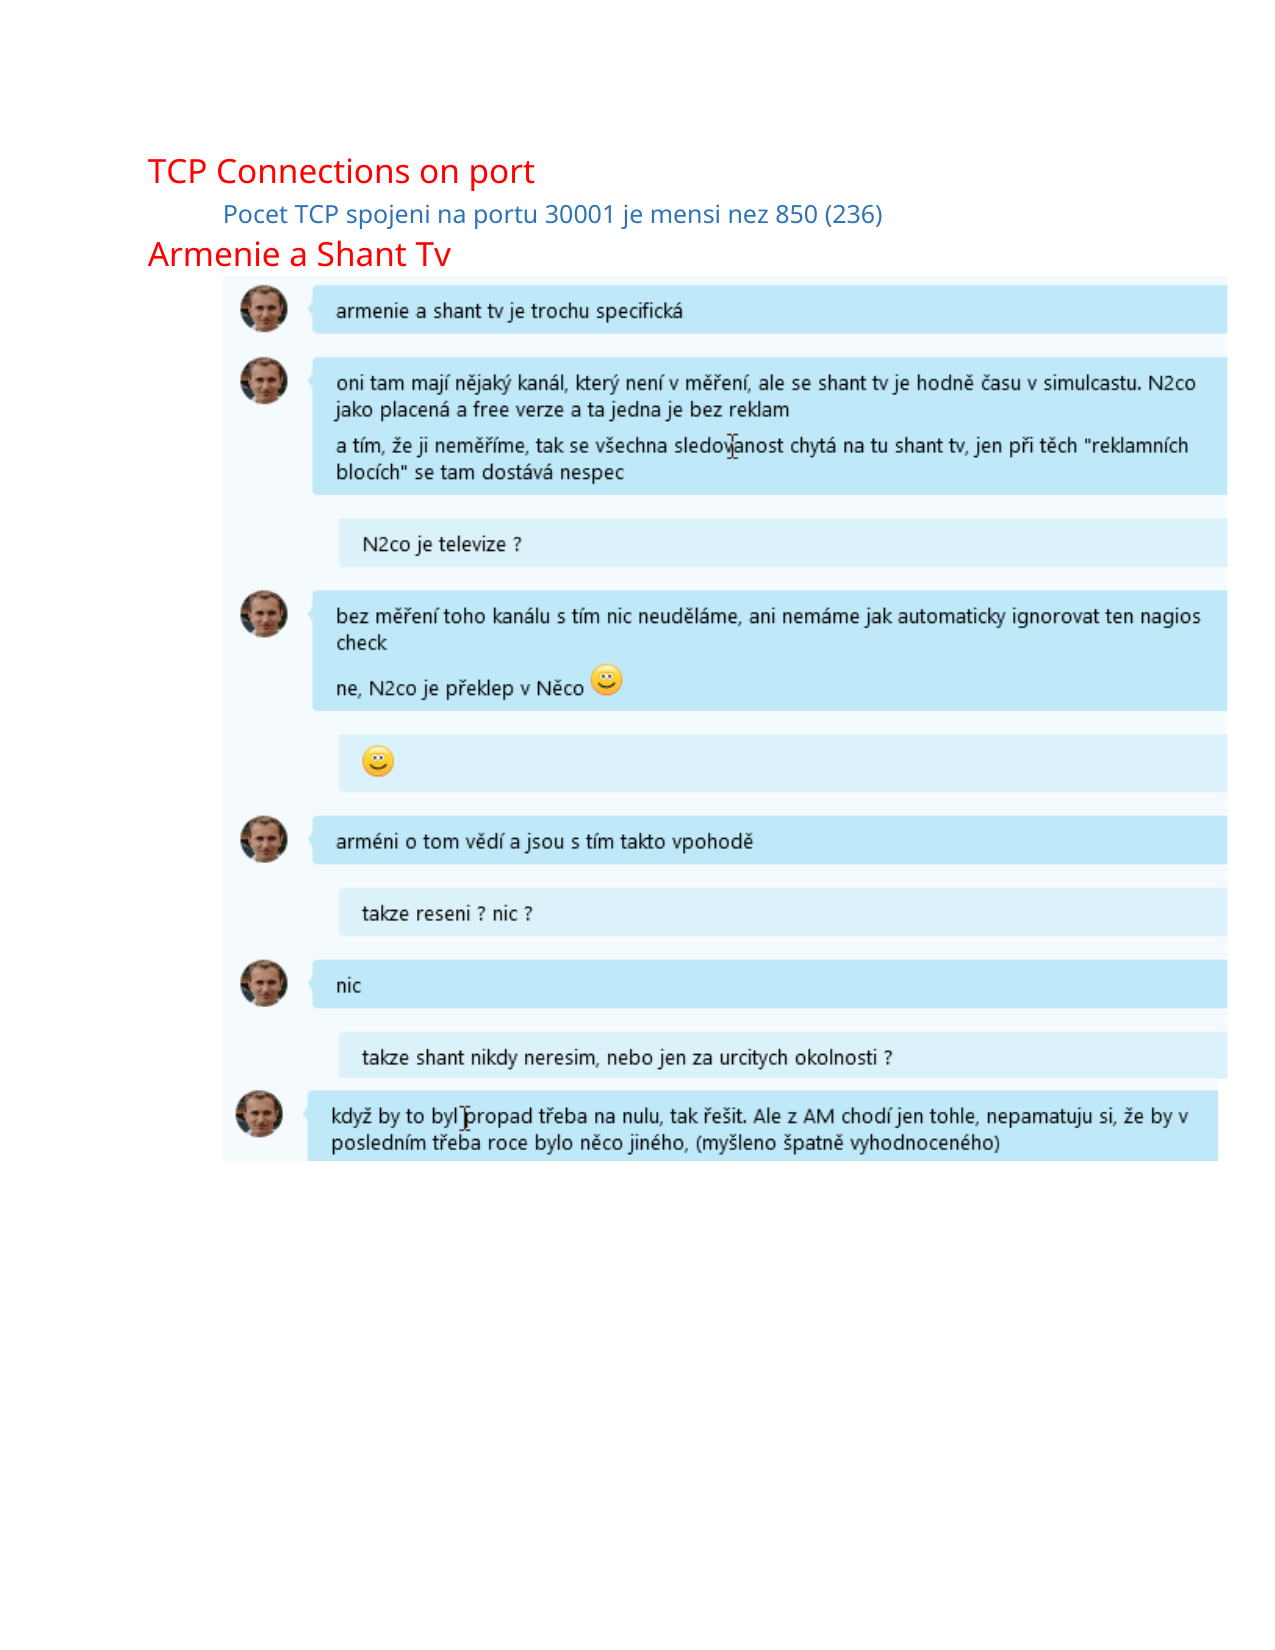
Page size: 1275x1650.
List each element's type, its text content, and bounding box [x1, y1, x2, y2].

subtitle Armenie a Shant Tv [148, 231, 1127, 277]
subtitle Pocet TCP spojeni na portu 30001 je mensi nez 850 (236) [223, 197, 1127, 231]
subtitle TCP Connections on port [148, 148, 1127, 193]
picture [222, 276, 1228, 1161]
